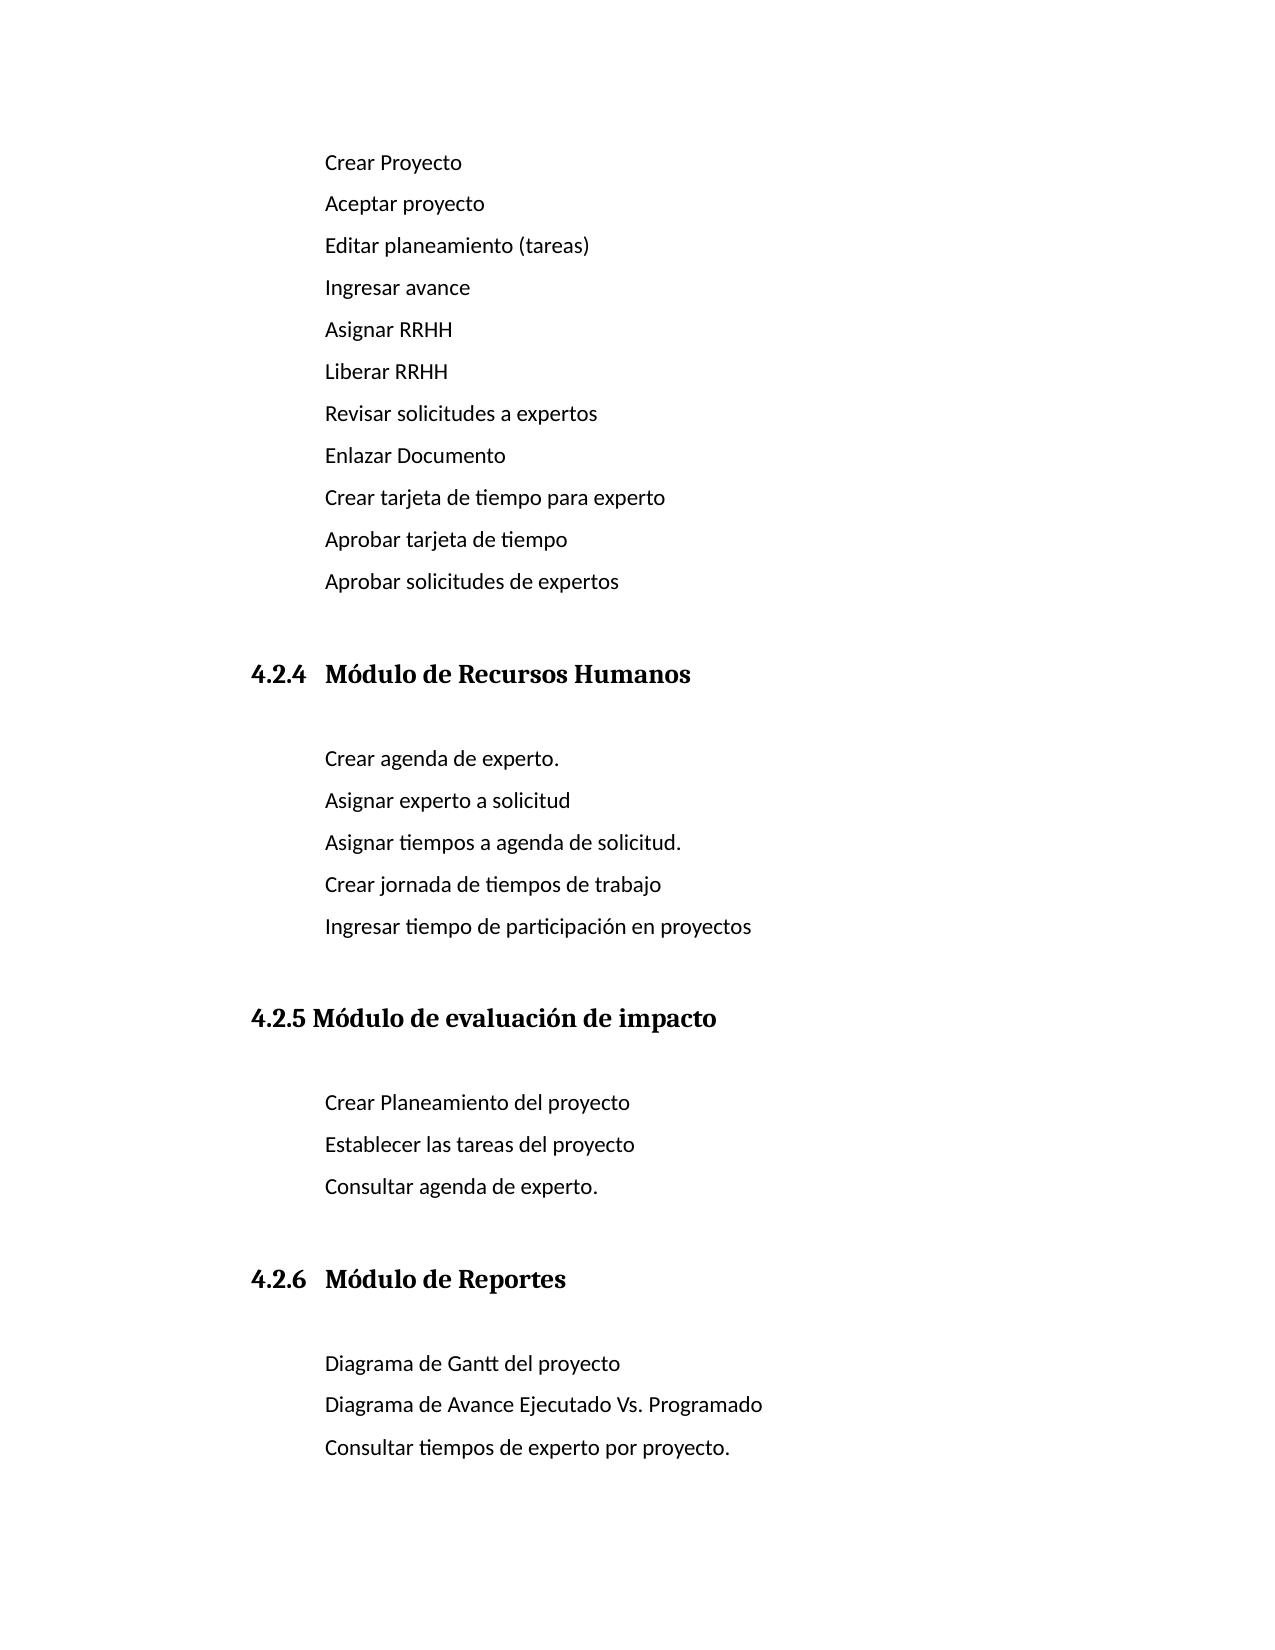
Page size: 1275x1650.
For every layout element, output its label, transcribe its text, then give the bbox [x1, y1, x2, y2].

text Crear jornada de tiempos de trabajo [325, 870, 1098, 898]
text Asignar RRHH [325, 316, 1098, 343]
text Enlazar Documento [325, 441, 1098, 469]
subtitle 4.2.4 Módulo de Recursos Humanos [251, 659, 1098, 690]
text Aceptar proyecto [325, 189, 1098, 218]
text Crear Proyecto [325, 148, 1098, 176]
text Diagrama de Gantt del proyecto [325, 1349, 1098, 1377]
text Consultar tiempos de experto por proyecto. [325, 1433, 1098, 1461]
text Asignar tiempos a agenda de solicitud. [325, 828, 1098, 856]
text Asignar experto a solicitud [325, 786, 1098, 814]
text Ingresar tiempo de participación en proyectos [325, 912, 1098, 940]
text Diagrama de Avance Ejecutado Vs. Programado [325, 1391, 1098, 1419]
text Aprobar tarjeta de tiempo [325, 525, 1098, 553]
text Crear Planeamiento del proyecto [325, 1088, 1098, 1116]
text Crear tarjeta de tiempo para experto [325, 483, 1098, 511]
text Ingresar avance [325, 273, 1098, 302]
subtitle 4.2.5 Módulo de evaluación de impacto [251, 1003, 1098, 1034]
text Liberar RRHH [325, 357, 1098, 386]
subtitle 4.2.6 Módulo de Reportes [251, 1264, 1098, 1295]
text Aprobar solicitudes de expertos [325, 567, 1098, 595]
text Editar planeamiento (tareas) [325, 232, 1098, 259]
text Crear agenda de experto. [325, 744, 1098, 772]
text Consultar agenda de experto. [325, 1172, 1098, 1200]
text Establecer las tareas del proyecto [325, 1130, 1098, 1158]
text Revisar solicitudes a expertos [325, 399, 1098, 427]
